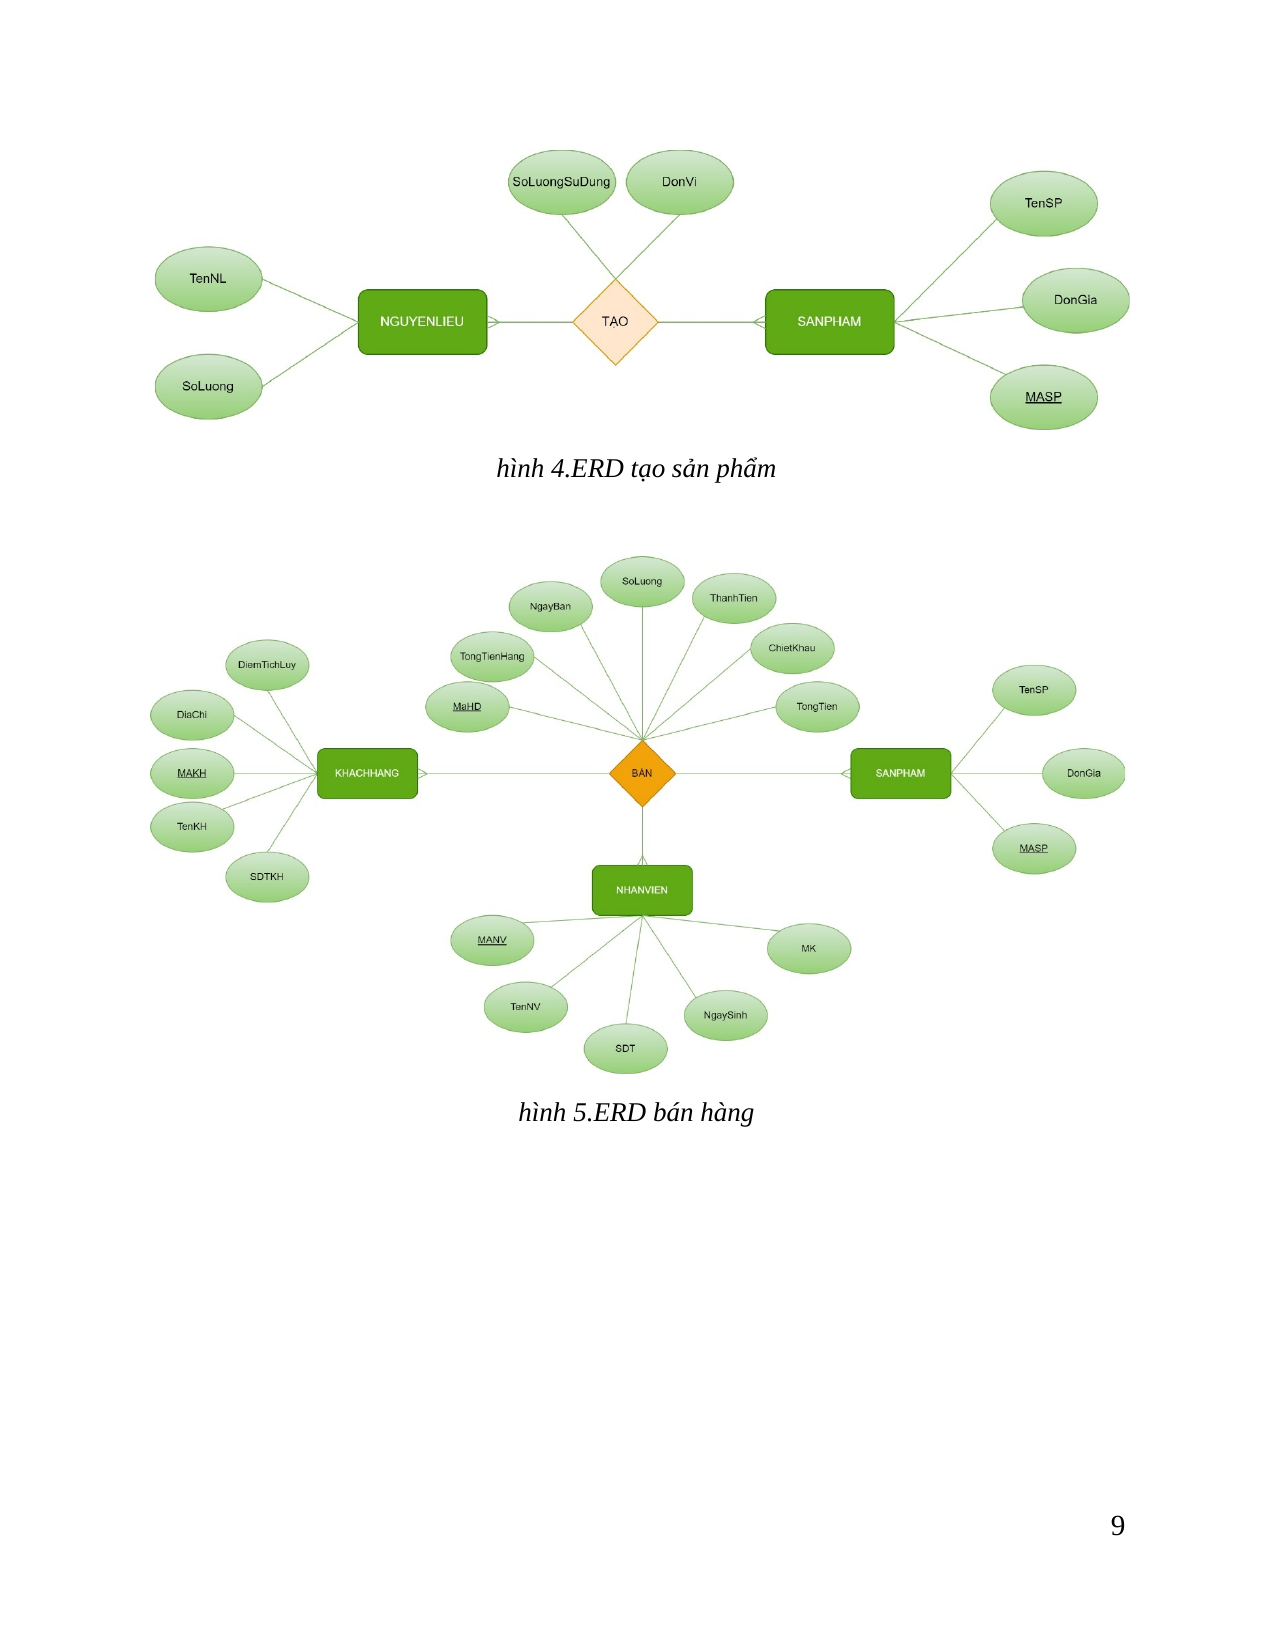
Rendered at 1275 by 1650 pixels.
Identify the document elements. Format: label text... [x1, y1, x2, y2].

text hình 5.ERD bán hàng [150, 1096, 1125, 1127]
text hình 4.ERD tạo sản phẩm [150, 452, 1125, 483]
picture [154, 150, 1130, 430]
picture [150, 556, 1125, 1074]
